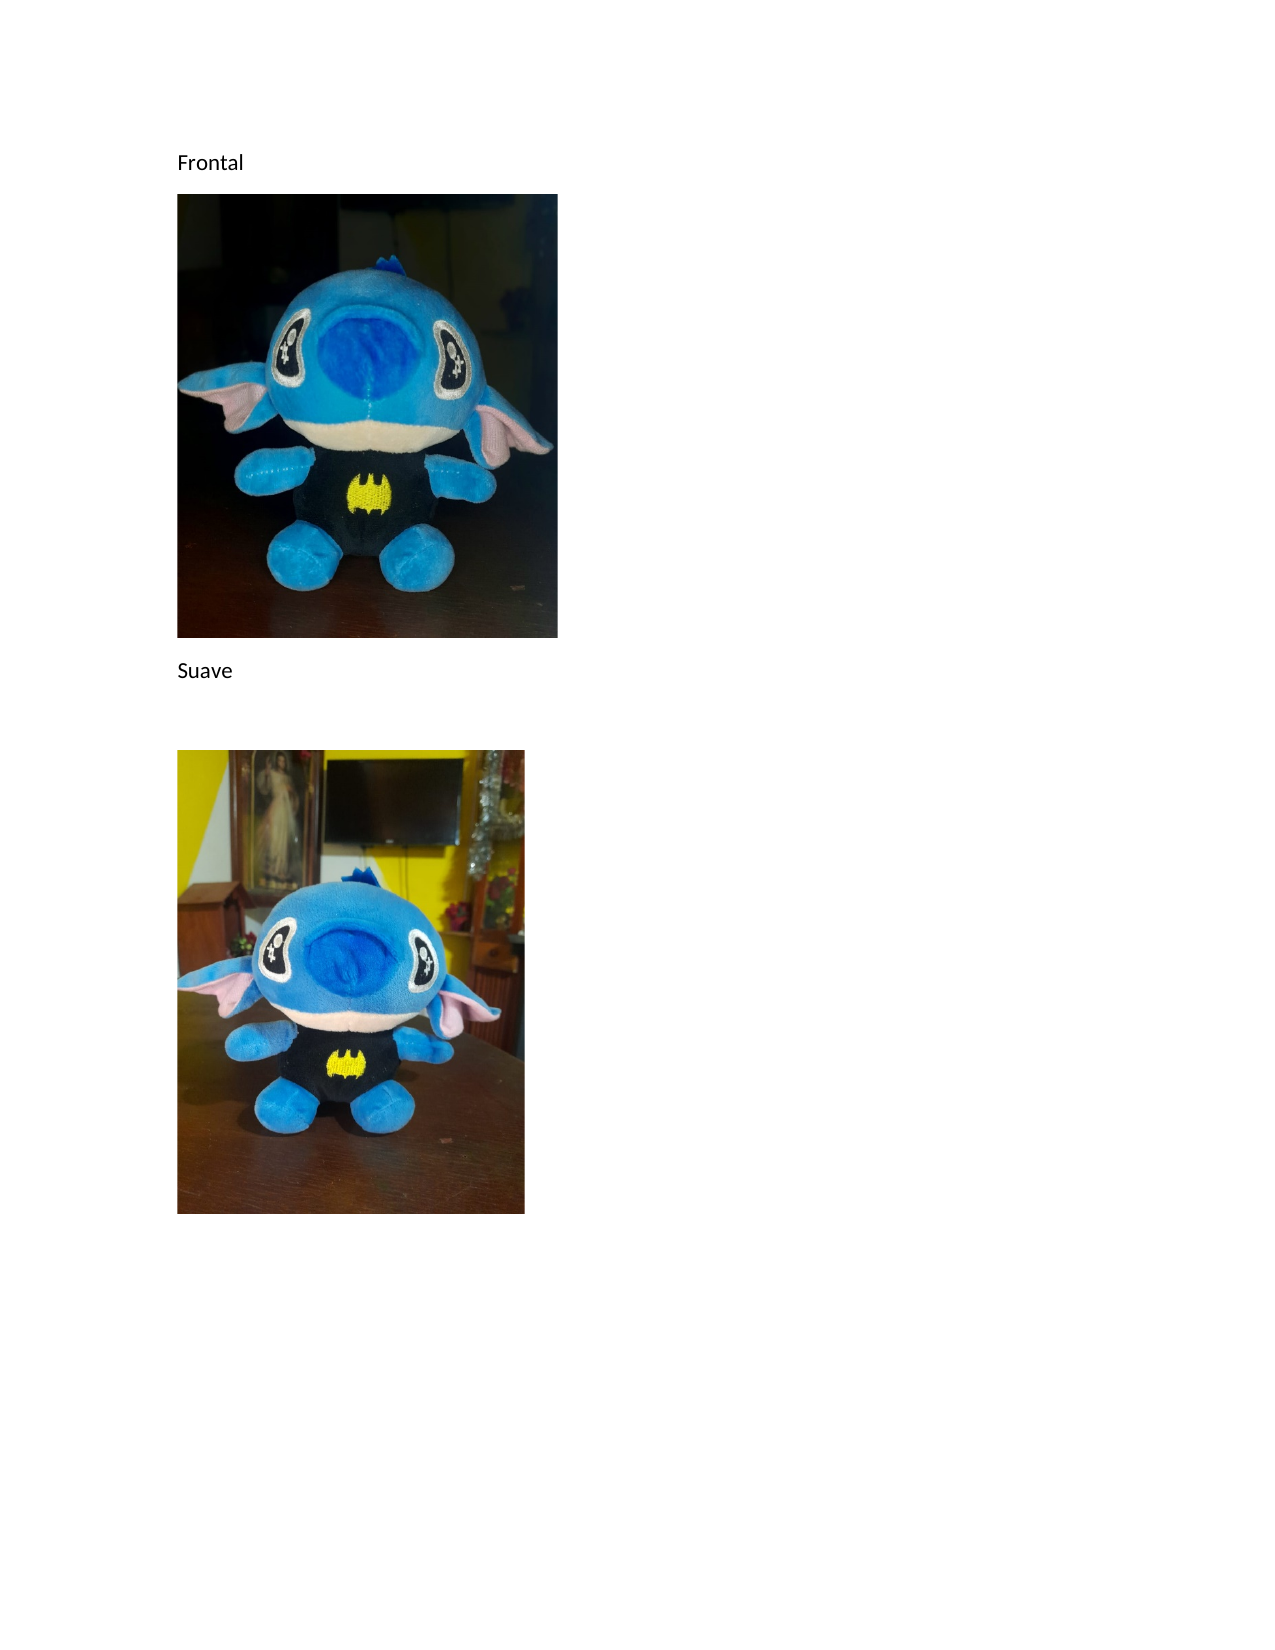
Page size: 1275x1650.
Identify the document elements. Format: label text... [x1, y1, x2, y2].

picture [177, 194, 558, 638]
picture [177, 750, 525, 1214]
text Frontal [177, 148, 1098, 176]
text Suave [177, 657, 1098, 684]
